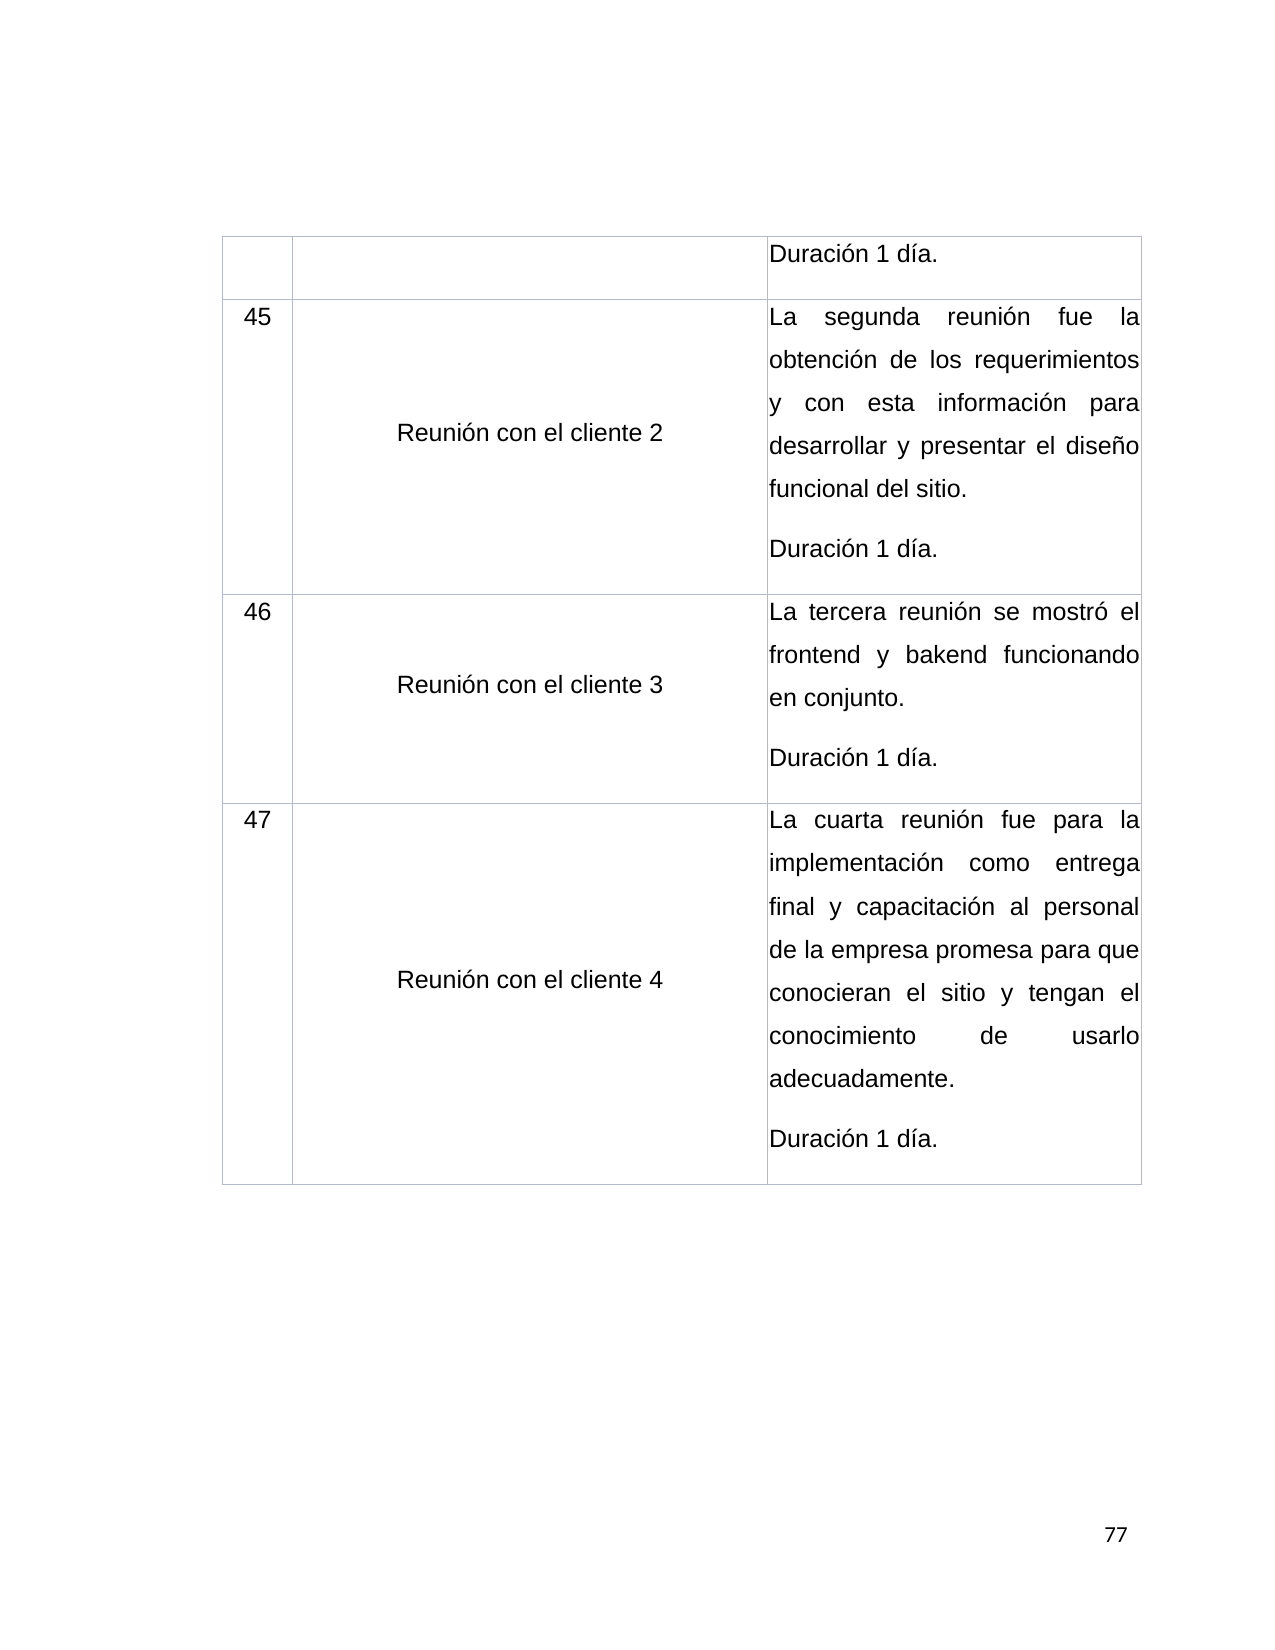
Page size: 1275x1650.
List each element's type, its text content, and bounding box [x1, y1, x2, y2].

table_cell Reunión con el cliente 4 [293, 804, 767, 1184]
table_cell 46 [223, 595, 292, 803]
table_cell 44 [223, 237, 292, 299]
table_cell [293, 237, 767, 299]
table_cell La cuarta reunión fue para la implementación como entrega final y capacitación al personal de la empresa promesa para que conocieran el sitio y tengan el conocimiento de usarlo adecuadamente. Duración 1 día. [768, 804, 1141, 1184]
table_cell 45 [223, 300, 292, 594]
table_cell La segunda reunión fue la obtención de los requerimientos y con esta información para desarrollar y presentar el diseño funcional del sitio. Duración 1 día. [768, 300, 1141, 594]
table_cell 47 [223, 804, 292, 1184]
table_cell Reunión con el cliente 2 [293, 300, 767, 594]
table_cell Reunión con el cliente 3 [293, 595, 767, 803]
table_cell La tercera reunión se mostró el frontend y bakend funcionando en conjunto. Duración 1 día. [768, 595, 1141, 803]
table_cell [768, 237, 1141, 299]
